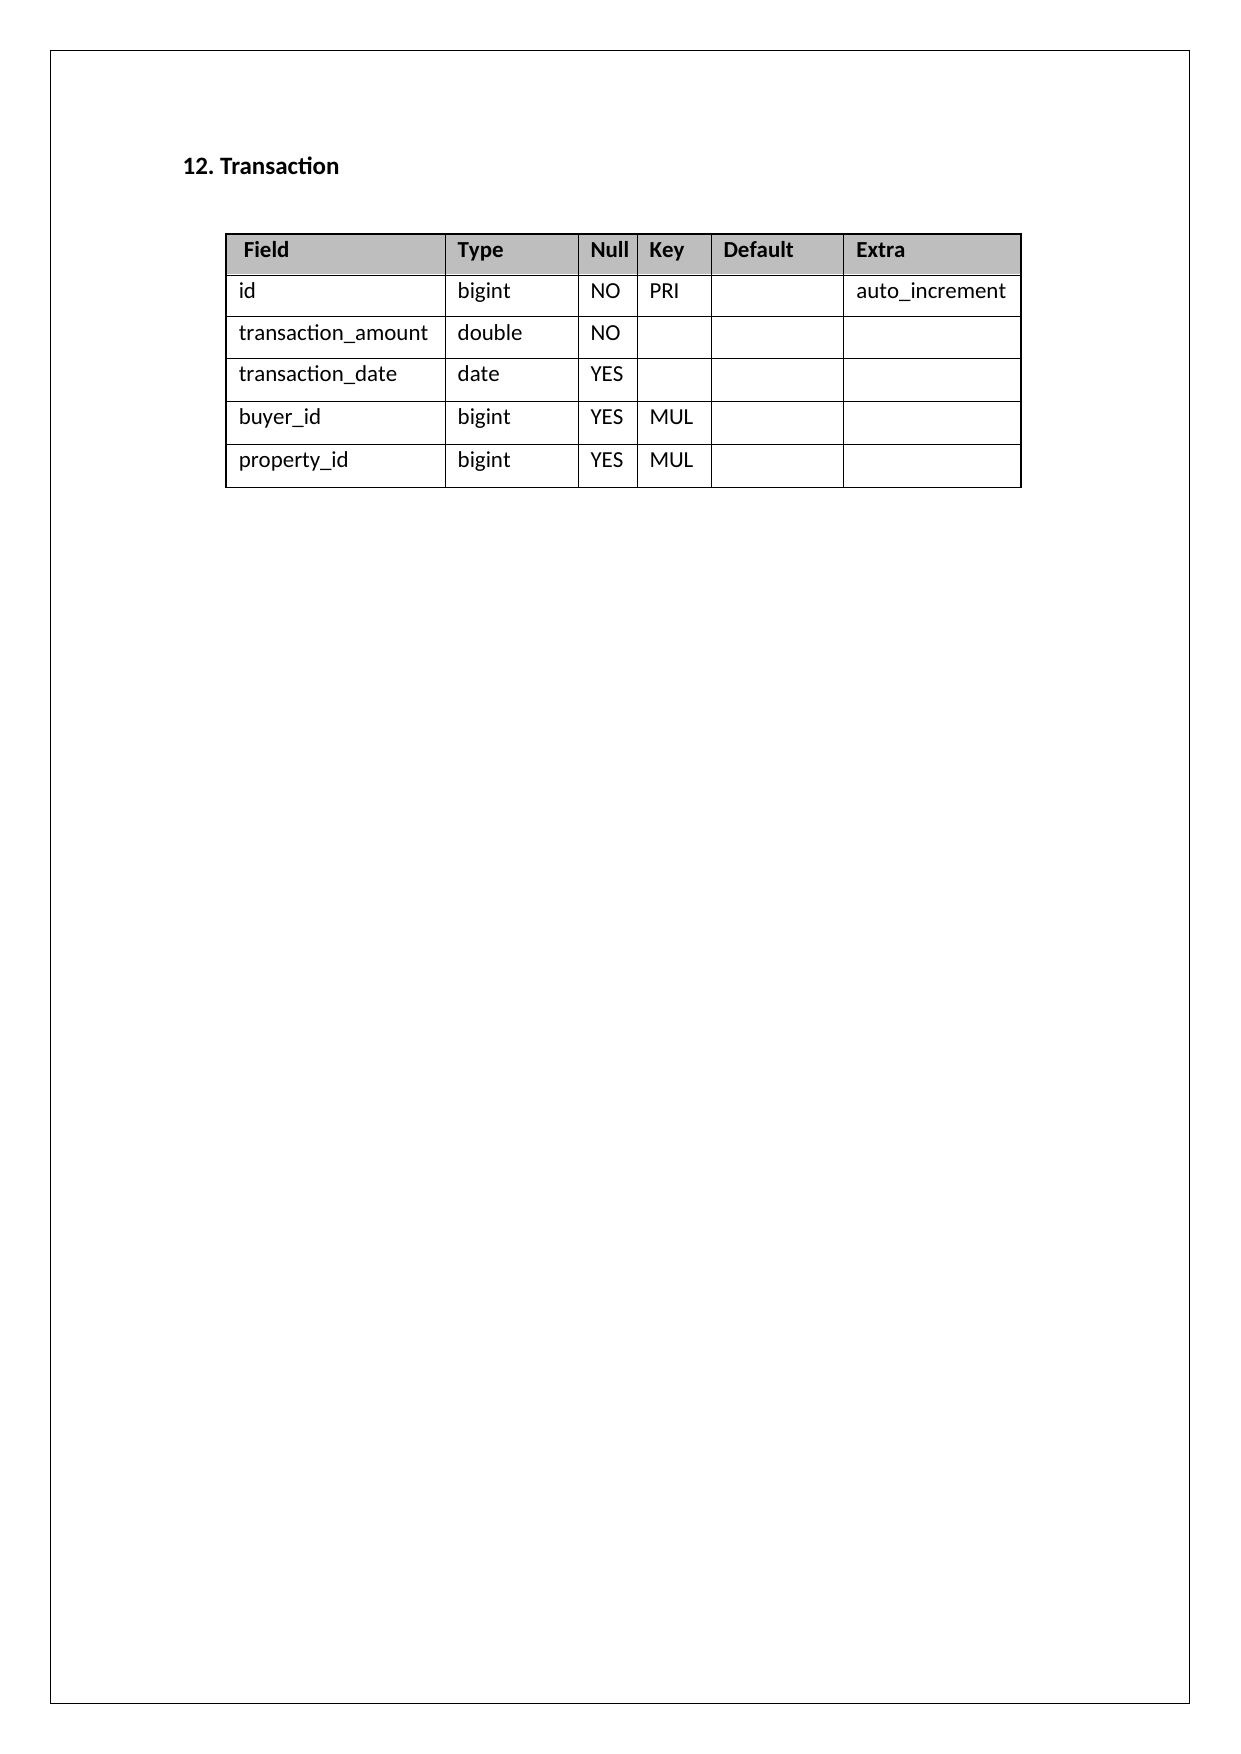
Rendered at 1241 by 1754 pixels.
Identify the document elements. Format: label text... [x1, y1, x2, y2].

table_cell NO [579, 317, 637, 358]
table_header Type [446, 235, 578, 274]
table_cell auto_increment [844, 276, 1020, 316]
table_header Null [579, 235, 637, 274]
table_cell YES [579, 402, 637, 444]
table_cell YES [579, 445, 637, 487]
table_cell NO [579, 276, 637, 316]
table_cell [844, 445, 1020, 487]
table_cell [844, 402, 1020, 444]
table_cell bigint [446, 402, 578, 444]
table_cell double [446, 317, 578, 358]
table_cell MUL [638, 402, 711, 444]
table_header Key [638, 235, 711, 274]
list Transaction [182, 150, 1090, 181]
table_cell YES [579, 359, 637, 401]
table_header Extra [844, 235, 1020, 274]
table_cell [712, 445, 843, 487]
table_cell buyer_id [227, 402, 445, 444]
table_header Default [712, 235, 843, 274]
table_header Field [227, 235, 445, 274]
table_cell [712, 402, 843, 444]
table_cell property_id [227, 445, 445, 487]
table_cell transaction_amount [227, 317, 445, 358]
table_cell transaction_date [227, 359, 445, 401]
table_cell bigint [446, 445, 578, 487]
table_cell PRI [638, 276, 711, 316]
table_cell [844, 317, 1020, 358]
table_cell [638, 359, 711, 401]
table_cell [638, 317, 711, 358]
table_cell [712, 359, 843, 401]
table_cell [844, 359, 1020, 401]
table_cell MUL [638, 445, 711, 487]
table_cell date [446, 359, 578, 401]
table_cell bigint [446, 276, 578, 316]
table_cell id [227, 276, 445, 316]
table_cell [712, 317, 843, 358]
table_cell [712, 276, 843, 316]
